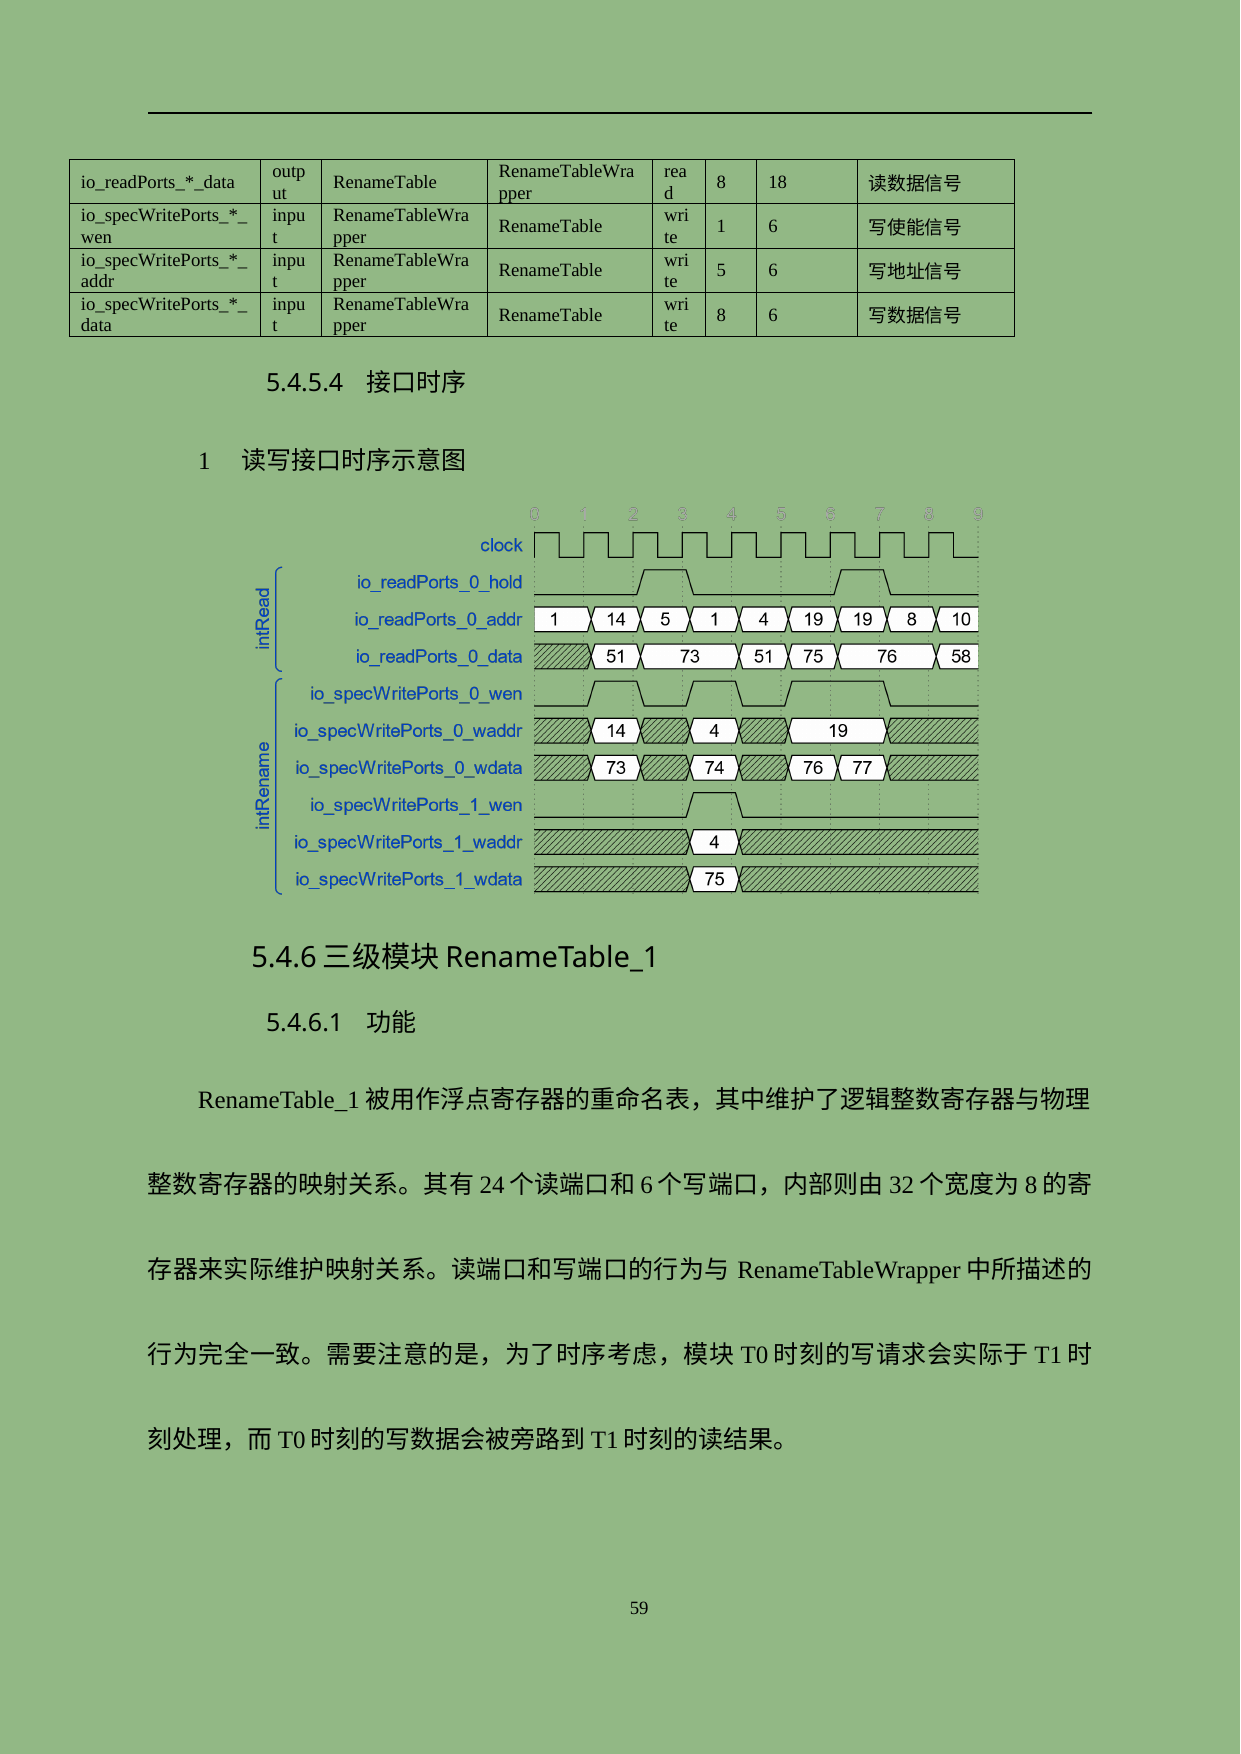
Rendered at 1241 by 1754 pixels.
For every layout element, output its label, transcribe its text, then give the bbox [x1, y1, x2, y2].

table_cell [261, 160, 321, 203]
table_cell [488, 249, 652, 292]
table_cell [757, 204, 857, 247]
text 接口时序 [266, 347, 1092, 415]
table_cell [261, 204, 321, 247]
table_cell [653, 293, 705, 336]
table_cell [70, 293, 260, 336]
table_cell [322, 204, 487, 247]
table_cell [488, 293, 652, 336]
text 功能 [266, 993, 1092, 1061]
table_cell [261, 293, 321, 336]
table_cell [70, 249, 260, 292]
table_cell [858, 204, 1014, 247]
list 读写接口时序示意图 [198, 425, 1092, 493]
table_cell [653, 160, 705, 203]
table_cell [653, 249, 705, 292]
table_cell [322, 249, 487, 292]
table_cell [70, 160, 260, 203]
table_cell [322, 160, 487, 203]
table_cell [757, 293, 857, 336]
picture [238, 502, 1002, 897]
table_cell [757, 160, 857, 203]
text 三级模块RenameTable_1 [251, 934, 1092, 976]
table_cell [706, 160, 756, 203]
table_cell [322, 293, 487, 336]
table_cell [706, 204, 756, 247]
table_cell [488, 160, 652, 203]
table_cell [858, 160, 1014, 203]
text RenameTable_1被用作浮点寄存器的重命名表，其中维护了逻辑整数寄存器与物理整数寄存器的映射关系。其有24个读端口和6个写端口，内部则由32个宽度为8的寄存器来实际维护映射关系。读端口和写端口的行为与RenameTableWrapper中所描述的行为完全一致。需要注意的是，为了时序考虑，模块T0时刻的写请求会实际于T1时刻处理，而T0时刻的写数据会被旁路到T1时刻的读结果。 [148, 1071, 1092, 1478]
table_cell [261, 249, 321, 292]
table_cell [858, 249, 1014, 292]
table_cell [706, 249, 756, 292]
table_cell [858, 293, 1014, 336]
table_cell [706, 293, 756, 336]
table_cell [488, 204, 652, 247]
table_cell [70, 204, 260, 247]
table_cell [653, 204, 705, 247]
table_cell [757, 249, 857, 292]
